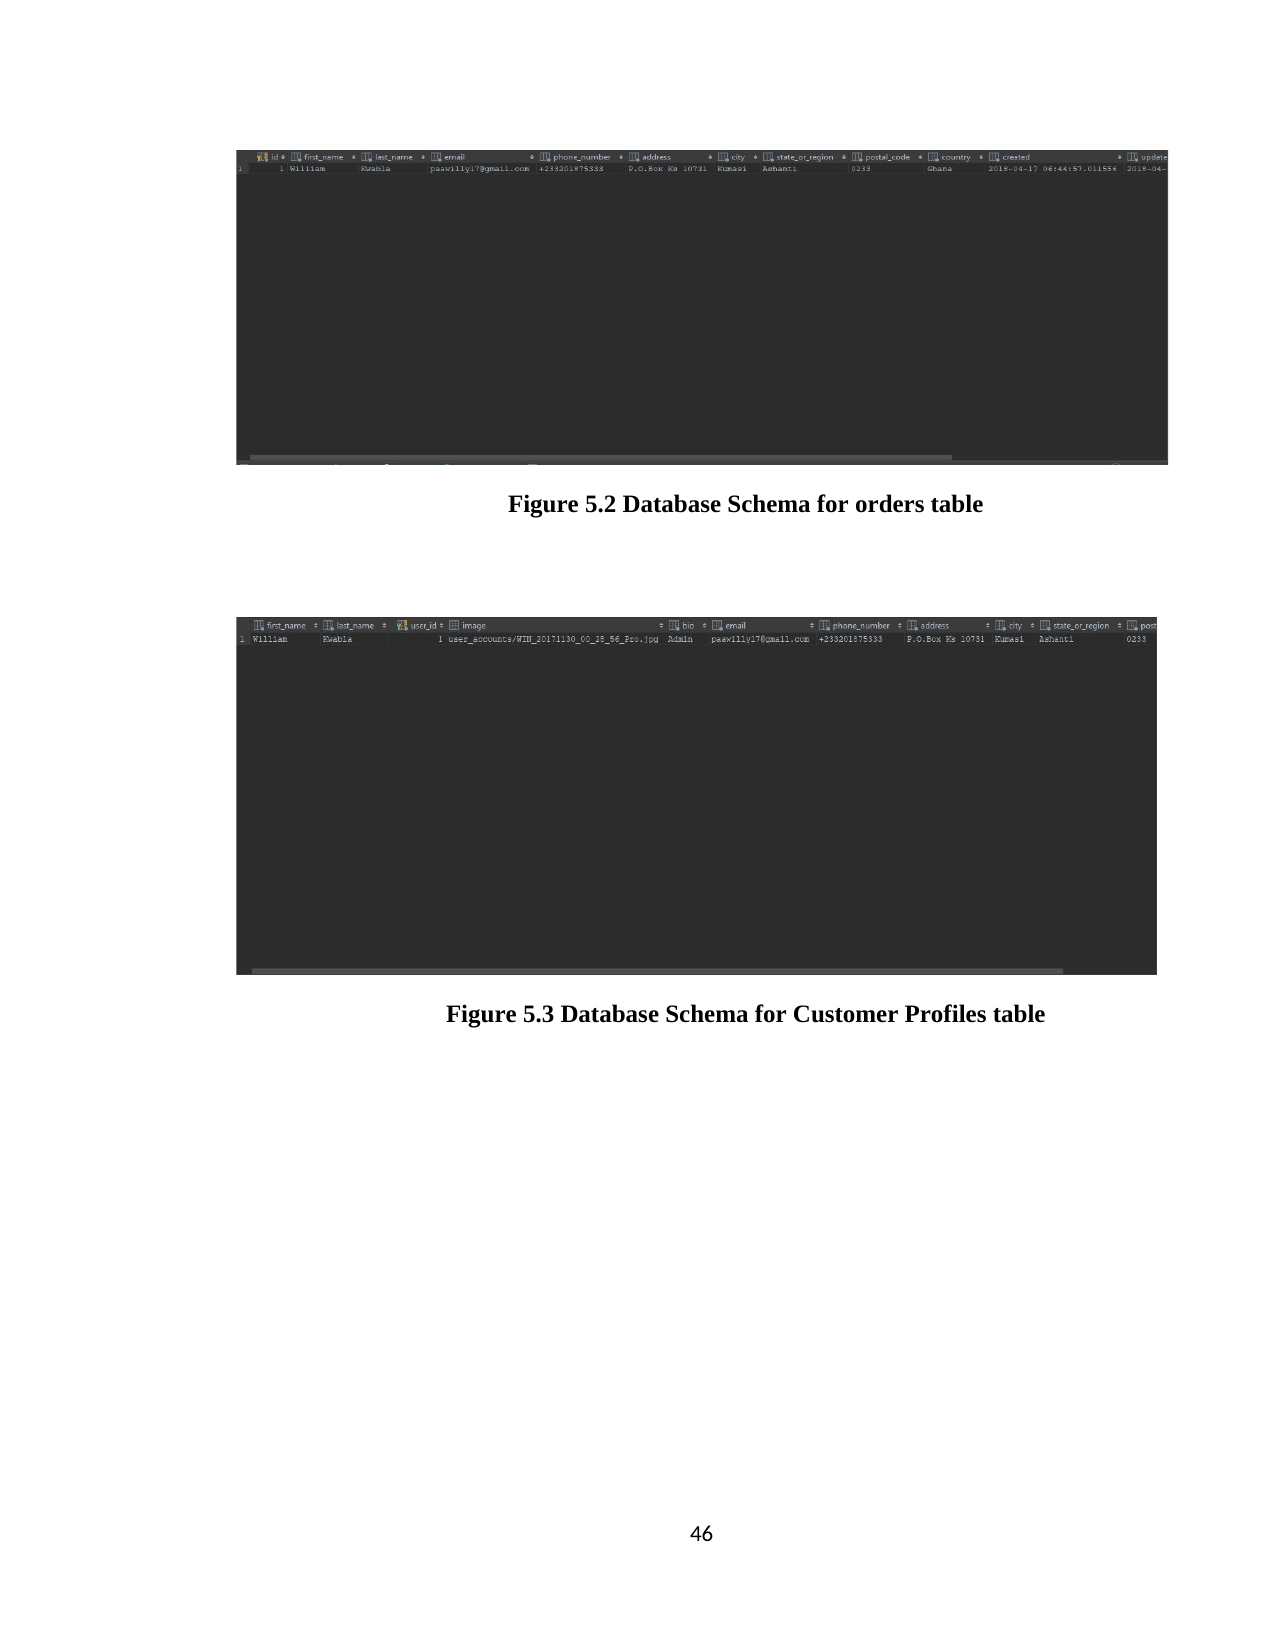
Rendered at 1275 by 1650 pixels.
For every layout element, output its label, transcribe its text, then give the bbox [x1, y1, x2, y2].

subtitle Figure 5.2 Database Schema for orders table [325, 489, 1167, 518]
subtitle Figure 5.3 Database Schema for Customer Profiles table [325, 999, 1167, 1028]
picture [236, 617, 1157, 975]
picture [236, 150, 1169, 465]
